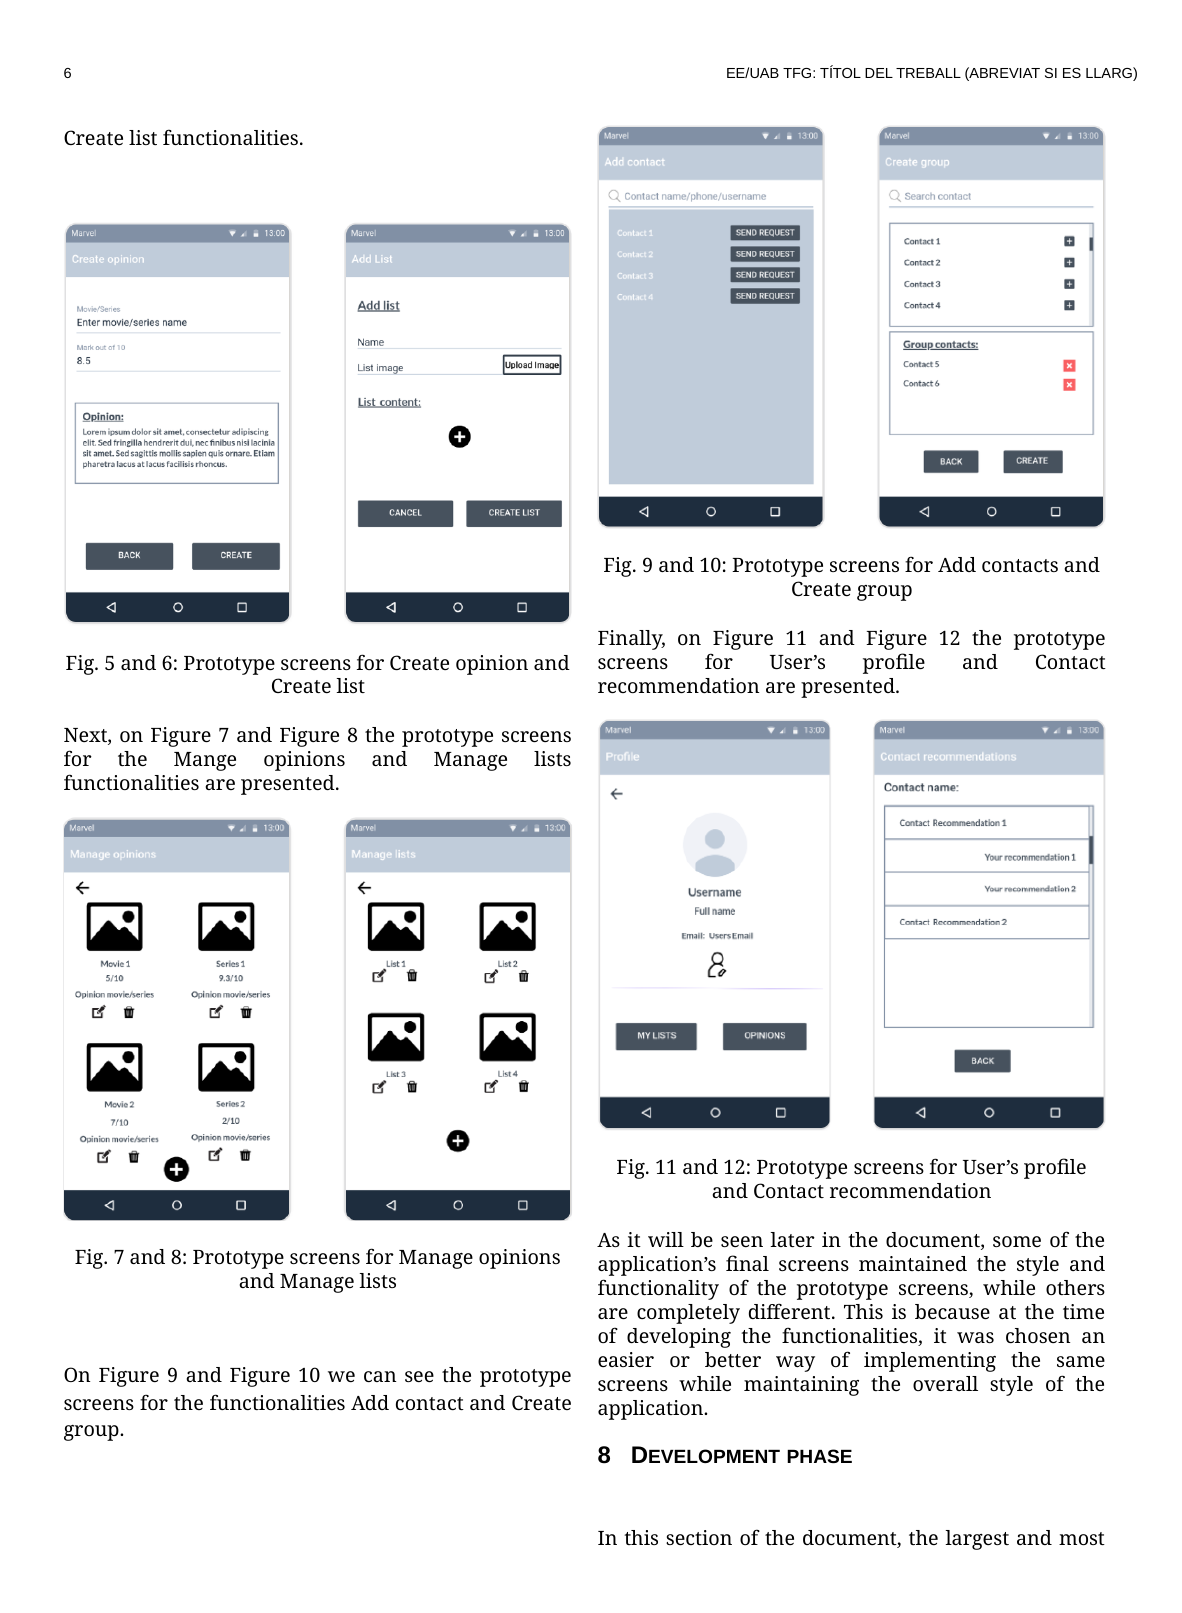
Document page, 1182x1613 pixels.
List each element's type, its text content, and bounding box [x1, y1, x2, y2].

text On the next figures (Figure 5 and Figure 6) we can see the prototype screens for the Create opinion and Create list functionalities. [63, 124, 572, 152]
text Fig. 5 and 6: Prototype screens for Create opinion and Create list [63, 651, 572, 699]
picture [63, 220, 573, 626]
text Next, on Figure 7 and Figure 8 the prototype screens for the Mange opinions and Manage lists functionalities are presented. [63, 724, 572, 796]
text Fig. 11 and 12: Prototype screens for User’s profile and Contact recommendation [597, 1155, 1106, 1203]
picture [63, 816, 573, 1221]
picture [597, 719, 1107, 1131]
text On Figure 9 and Figure 10 we can see the prototype screens for the functionalities Add contact and Create group. [63, 1362, 572, 1443]
text Fig. 7 and 8: Prototype screens for Manage opinions and Manage lists [63, 1245, 572, 1293]
picture [597, 124, 1107, 529]
text Finally, on Figure 11 and Figure 12 the prototype screens for User’s profile and Contact recommendation are presented. [597, 626, 1106, 698]
subtitle 8 Development phase [597, 1441, 1106, 1468]
text Fig. 9 and 10: Prototype screens for Add contacts and Create group [597, 553, 1106, 601]
text As it will be seen later in the document, some of the application’s final screens maintained the style and functionality of the prototype screens, while others are completely different. This is because at the time of developing the functionalities, it was chosen an easier or better way of implementing the same screens while maintaining the overall style of the application. [597, 1228, 1106, 1420]
